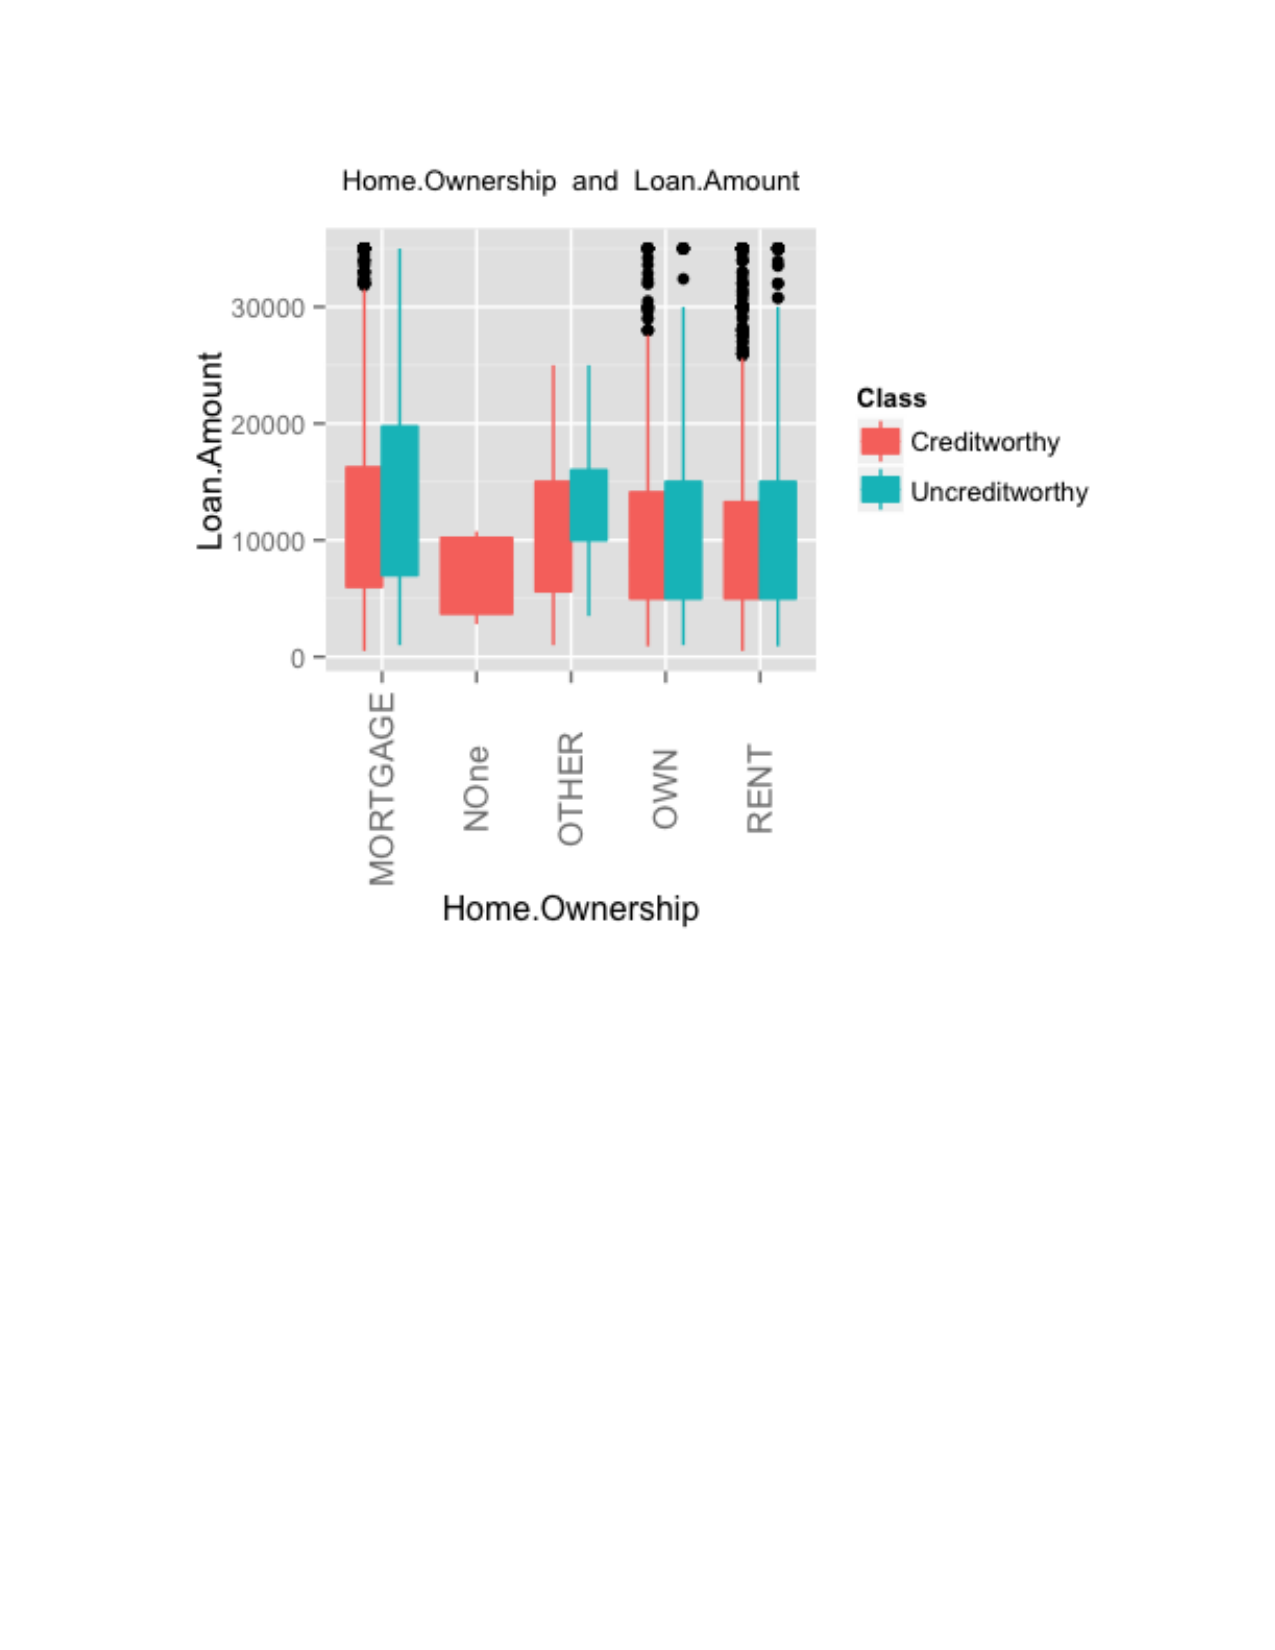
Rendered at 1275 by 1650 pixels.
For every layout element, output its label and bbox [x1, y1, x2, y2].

picture [168, 150, 1169, 950]
